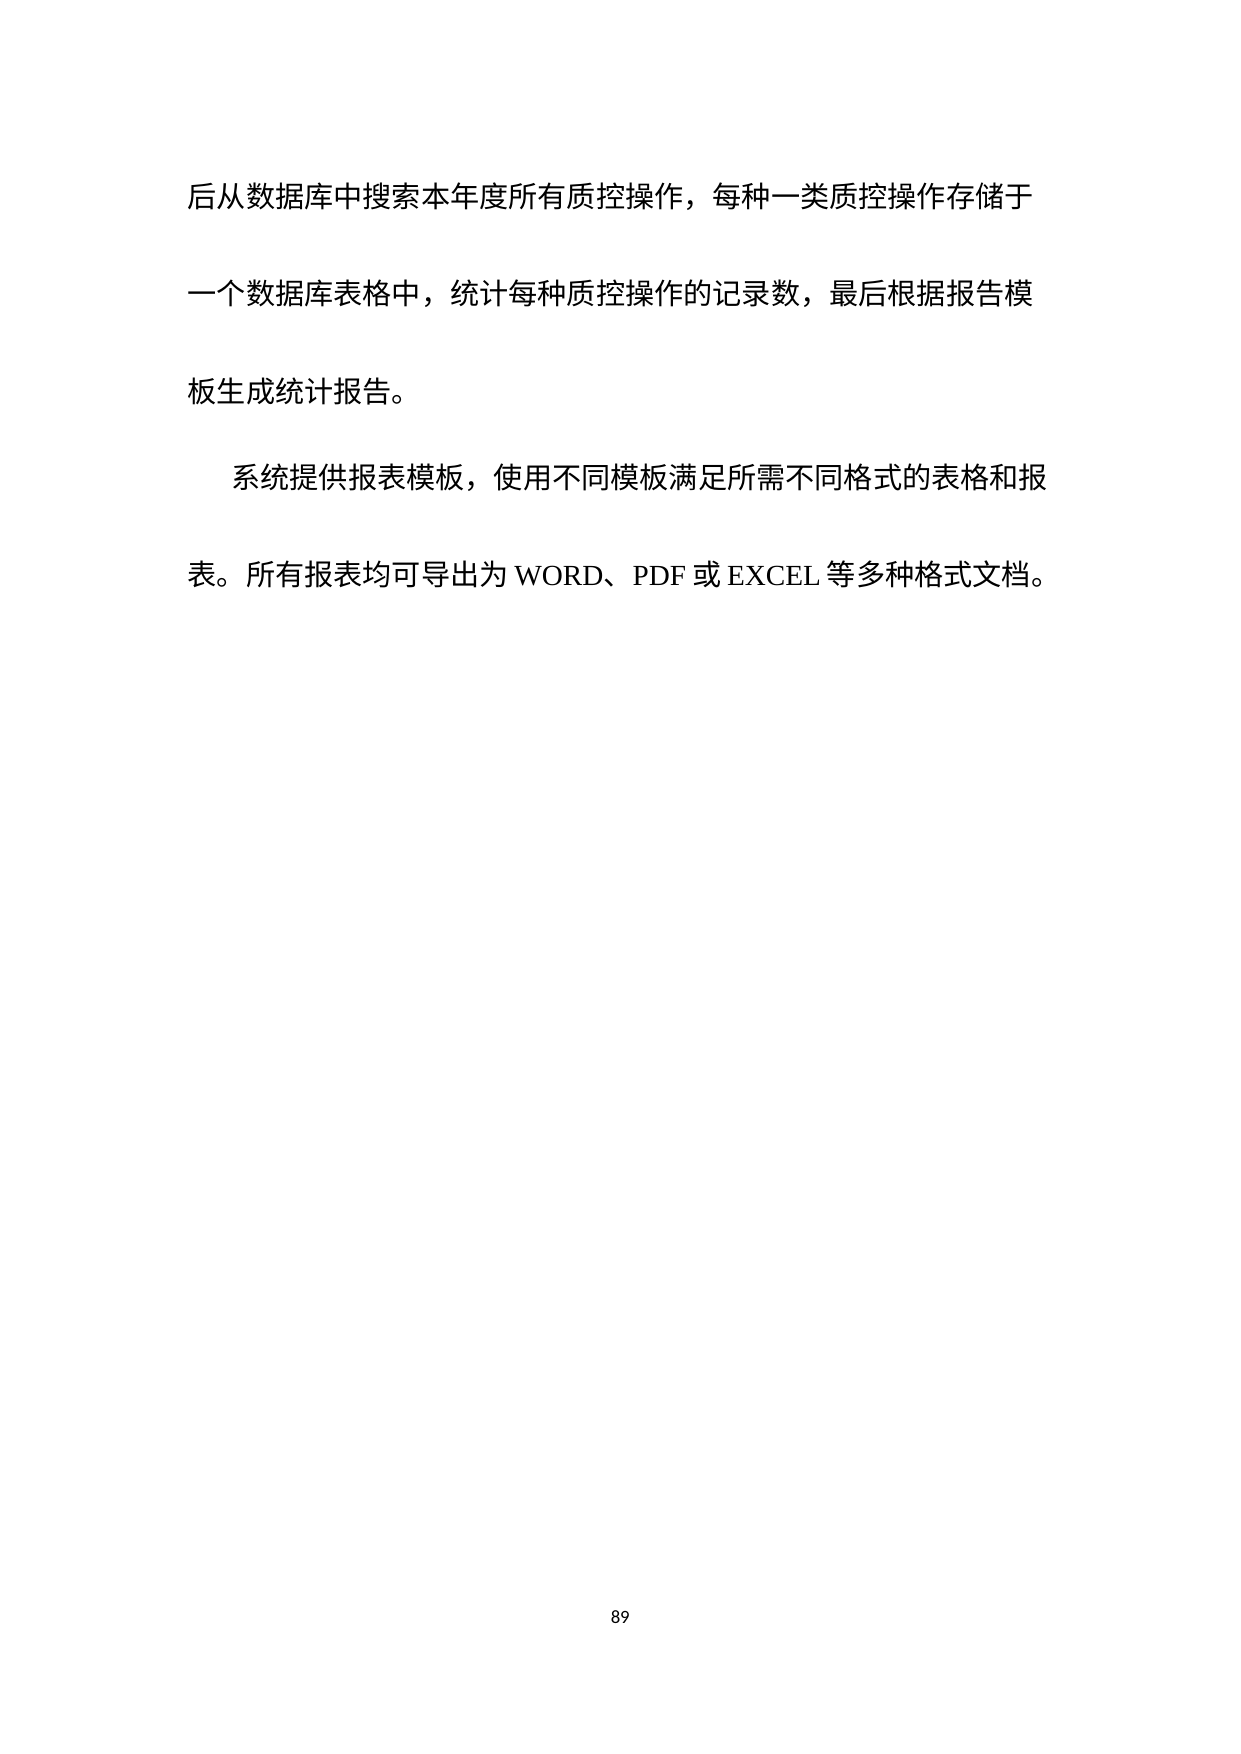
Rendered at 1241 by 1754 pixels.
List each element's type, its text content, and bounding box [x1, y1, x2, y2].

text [187, 162, 1053, 422]
text 系统提供报表模板，使用不同模板满足所需不同格式的表格和报表。所有报表均可导出为WORD、PDF或EXCEL等多种格式文档。 [187, 443, 1053, 606]
